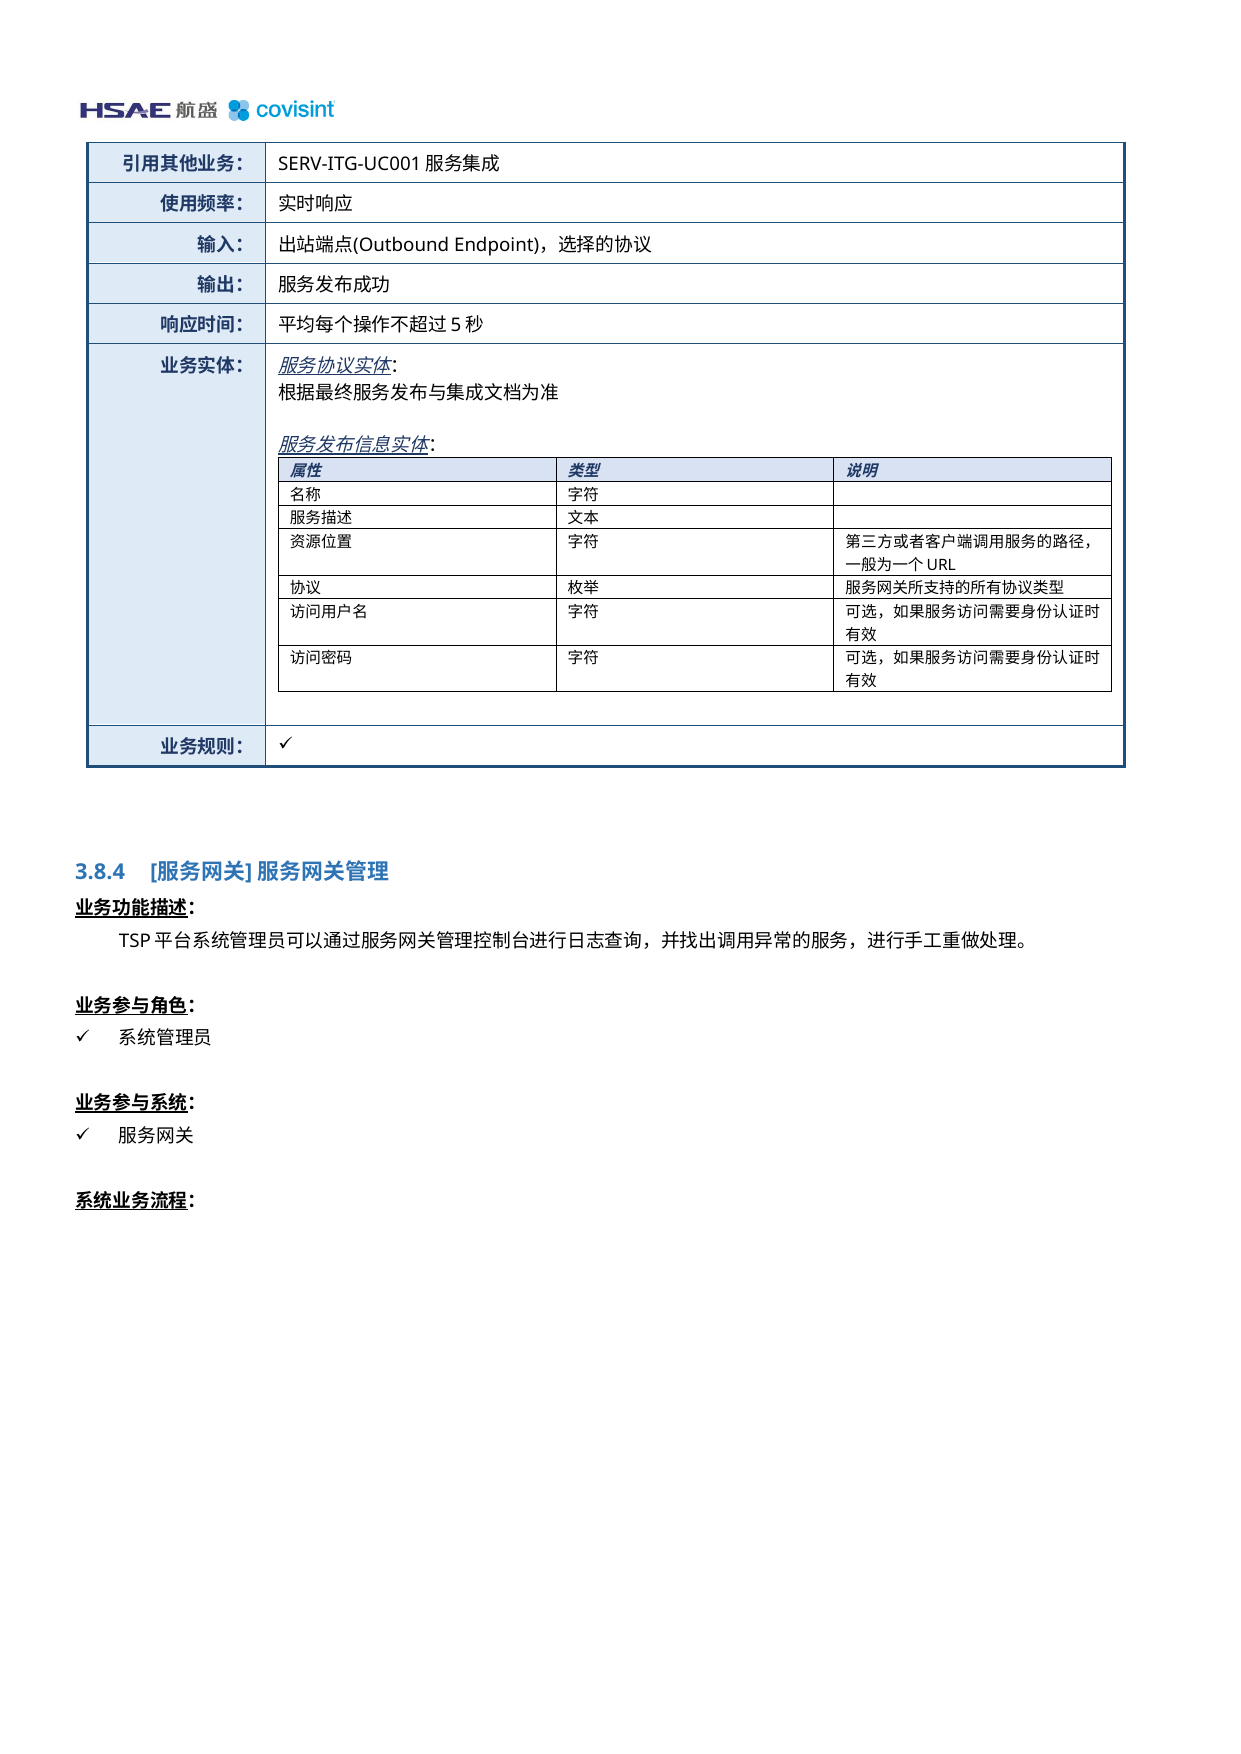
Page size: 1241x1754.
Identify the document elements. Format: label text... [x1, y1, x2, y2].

table_cell SERV-ITG-UC001服务集成 [266, 143, 1123, 182]
table_cell 输入： [89, 223, 265, 262]
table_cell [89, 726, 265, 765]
table_cell 输出： [89, 264, 265, 303]
text 业务参与系统： [75, 1085, 1165, 1118]
list 服务网关 [75, 1118, 1165, 1150]
subtitle [服务网关] 服务网关管理 [75, 854, 1165, 886]
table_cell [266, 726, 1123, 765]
picture [228, 88, 335, 132]
table_cell 引用其他业务： [89, 143, 265, 182]
table_cell 服务发布成功 [266, 264, 1123, 303]
table_cell 实时响应 [266, 183, 1123, 222]
text 业务参与角色： [75, 988, 1165, 1020]
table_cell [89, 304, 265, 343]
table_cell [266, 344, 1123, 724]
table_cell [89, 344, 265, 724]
text TSP平台系统管理员可以通过服务网关管理控制台进行日志查询，并找出调用异常的服务，进行手工重做处理。 [75, 923, 1165, 955]
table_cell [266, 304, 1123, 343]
picture [75, 89, 224, 132]
table_cell 出站端点(Outbound Endpoint)，选择的协议 [266, 223, 1123, 262]
list 系统管理员 [75, 1020, 1165, 1053]
text 系统业务流程： [75, 1183, 1165, 1215]
table_cell 使用频率： [89, 183, 265, 222]
text 业务功能描述： [75, 890, 1165, 923]
